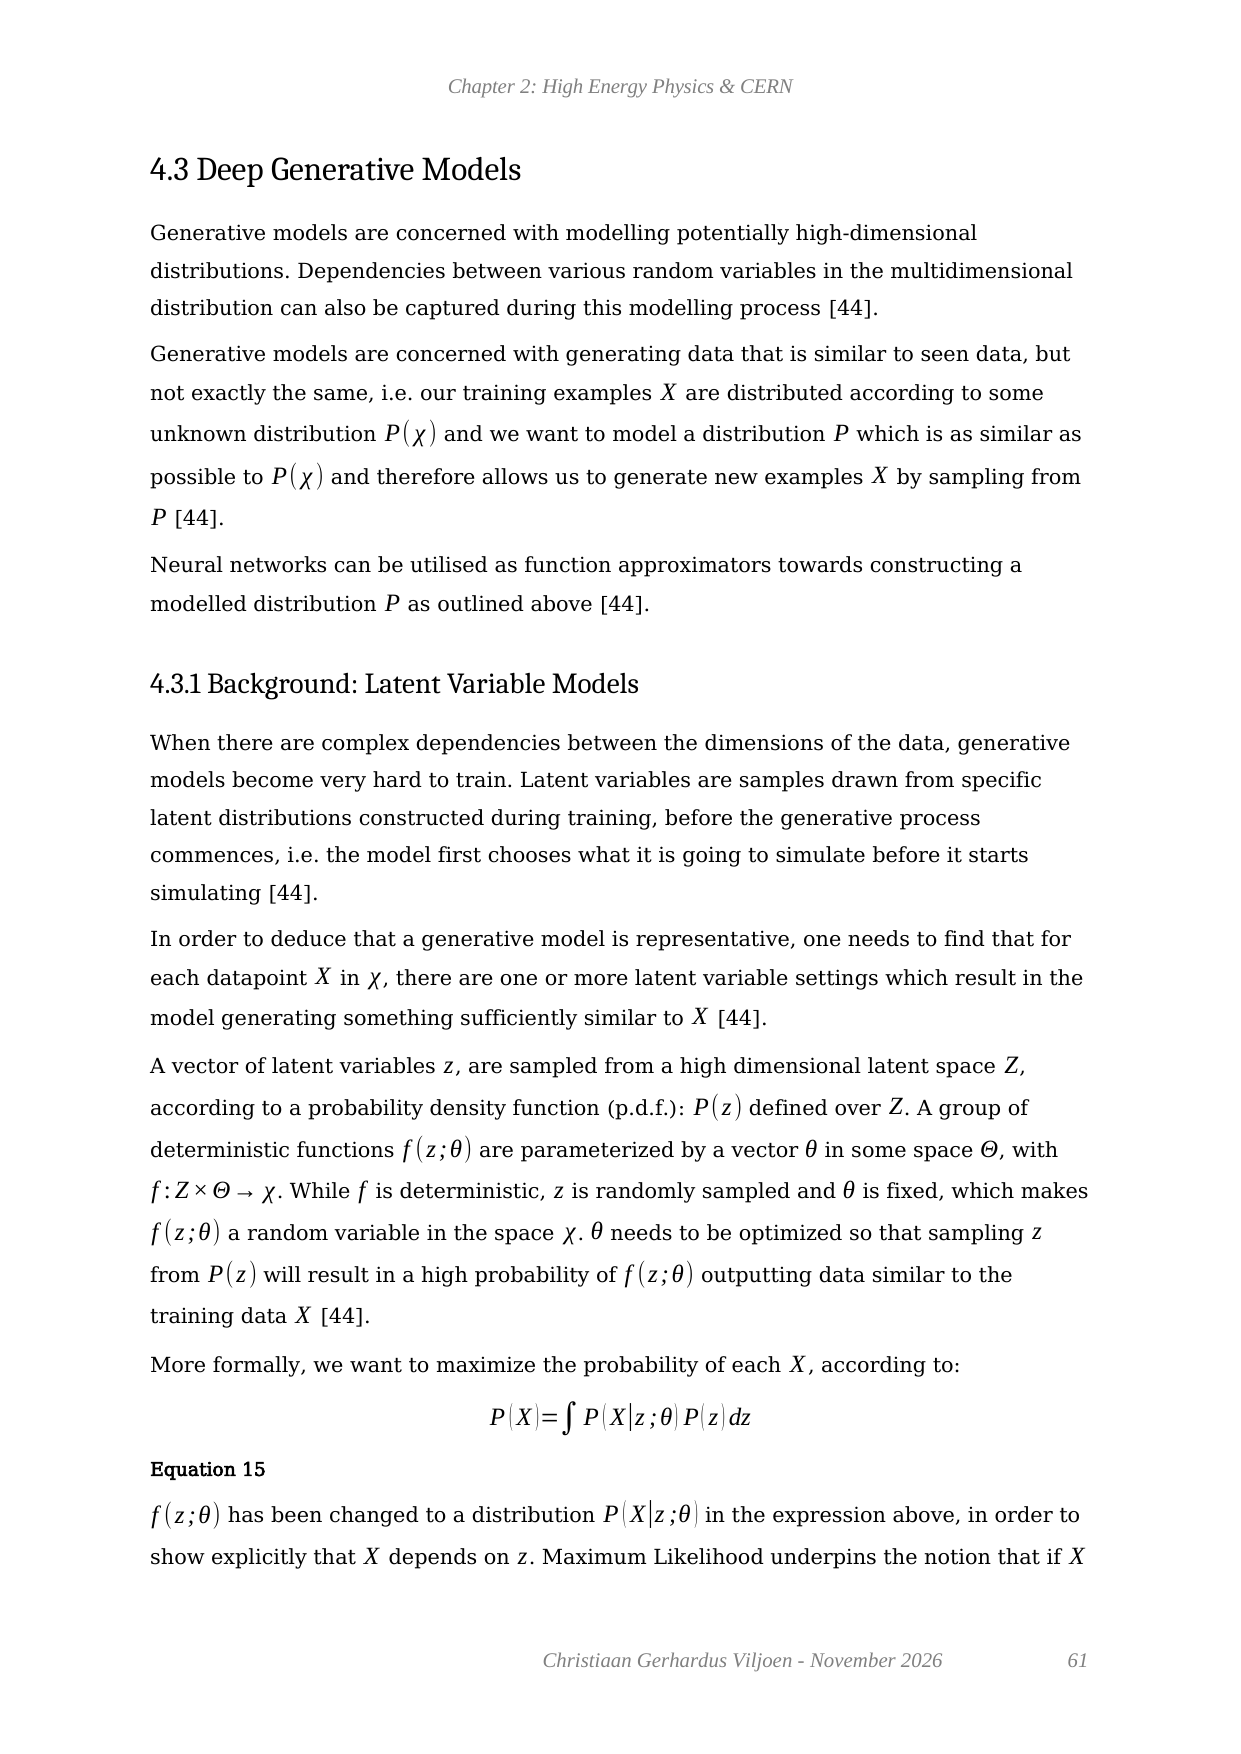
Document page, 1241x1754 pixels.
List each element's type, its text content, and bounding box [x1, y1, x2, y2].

text Generative models are concerned with generating data that is similar to seen data, but not exactly the same, i.e. our training examples are distributed according to some unknown distribution and we want to model a distribution which is as similar as possible to and therefore allows us to generate new examples by sampling from . [150, 341, 1090, 531]
subtitle Background: Latent Variable Models [150, 667, 1090, 701]
text In order to deduce that a generative model is representative, one needs to find that for each datapoint in , there are one or more latent variable settings which result in the model generating something sufficiently similar to . [150, 926, 1090, 1031]
text Equation 15 [150, 1457, 1090, 1480]
text Neural networks can be utilised as function approximators towards constructing a modelled distribution as outlined above . [150, 552, 1090, 617]
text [150, 1499, 1090, 1570]
text Generative models are concerned with modelling potentially high-dimensional distributions. Dependencies between various random variables in the multidimensional distribution can also be captured during this modelling process . [150, 220, 1090, 320]
text When there are complex dependencies between the dimensions of the data, generative models become very hard to train. Latent variables are samples drawn from specific latent distributions constructed during training, before the generative process commences, i.e. the model first chooses what it is going to simulate before it starts simulating . [150, 730, 1090, 905]
subtitle Deep Generative Models [150, 150, 1090, 188]
text More formally, we want to maximize the probability of each , according to: [150, 1350, 1090, 1378]
text A vector of latent variables , are sampled from a high dimensional latent space , according to a probability density function (p.d.f.): defined over . A group of deterministic functions are parameterized by a vector in some space , with . While is deterministic, is randomly sampled and is fixed, which makes a random variable in the space . needs to be optimized so that sampling from will result in a high probability of outputting data similar to the training data . [150, 1052, 1090, 1329]
